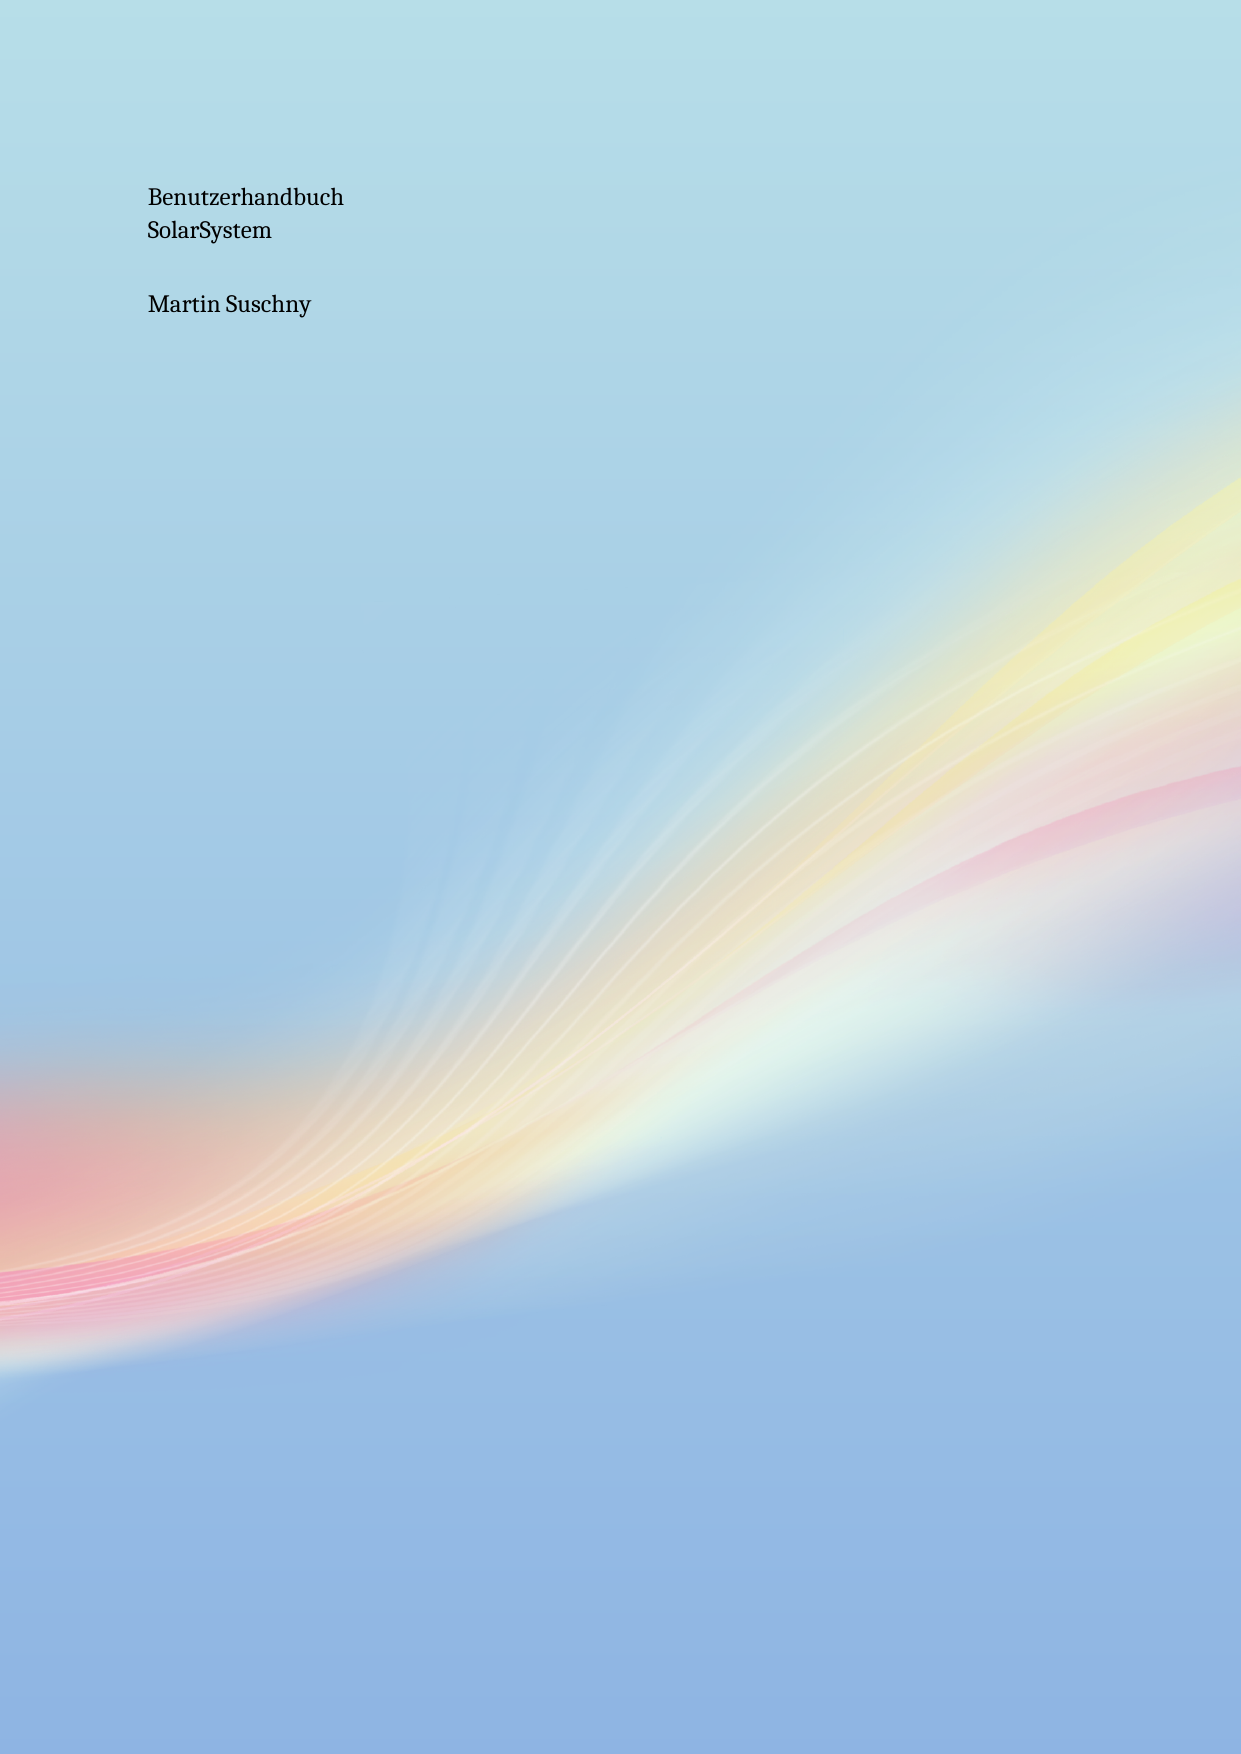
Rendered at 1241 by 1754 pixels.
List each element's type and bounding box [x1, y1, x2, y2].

picture [0, 16, 1241, 1566]
